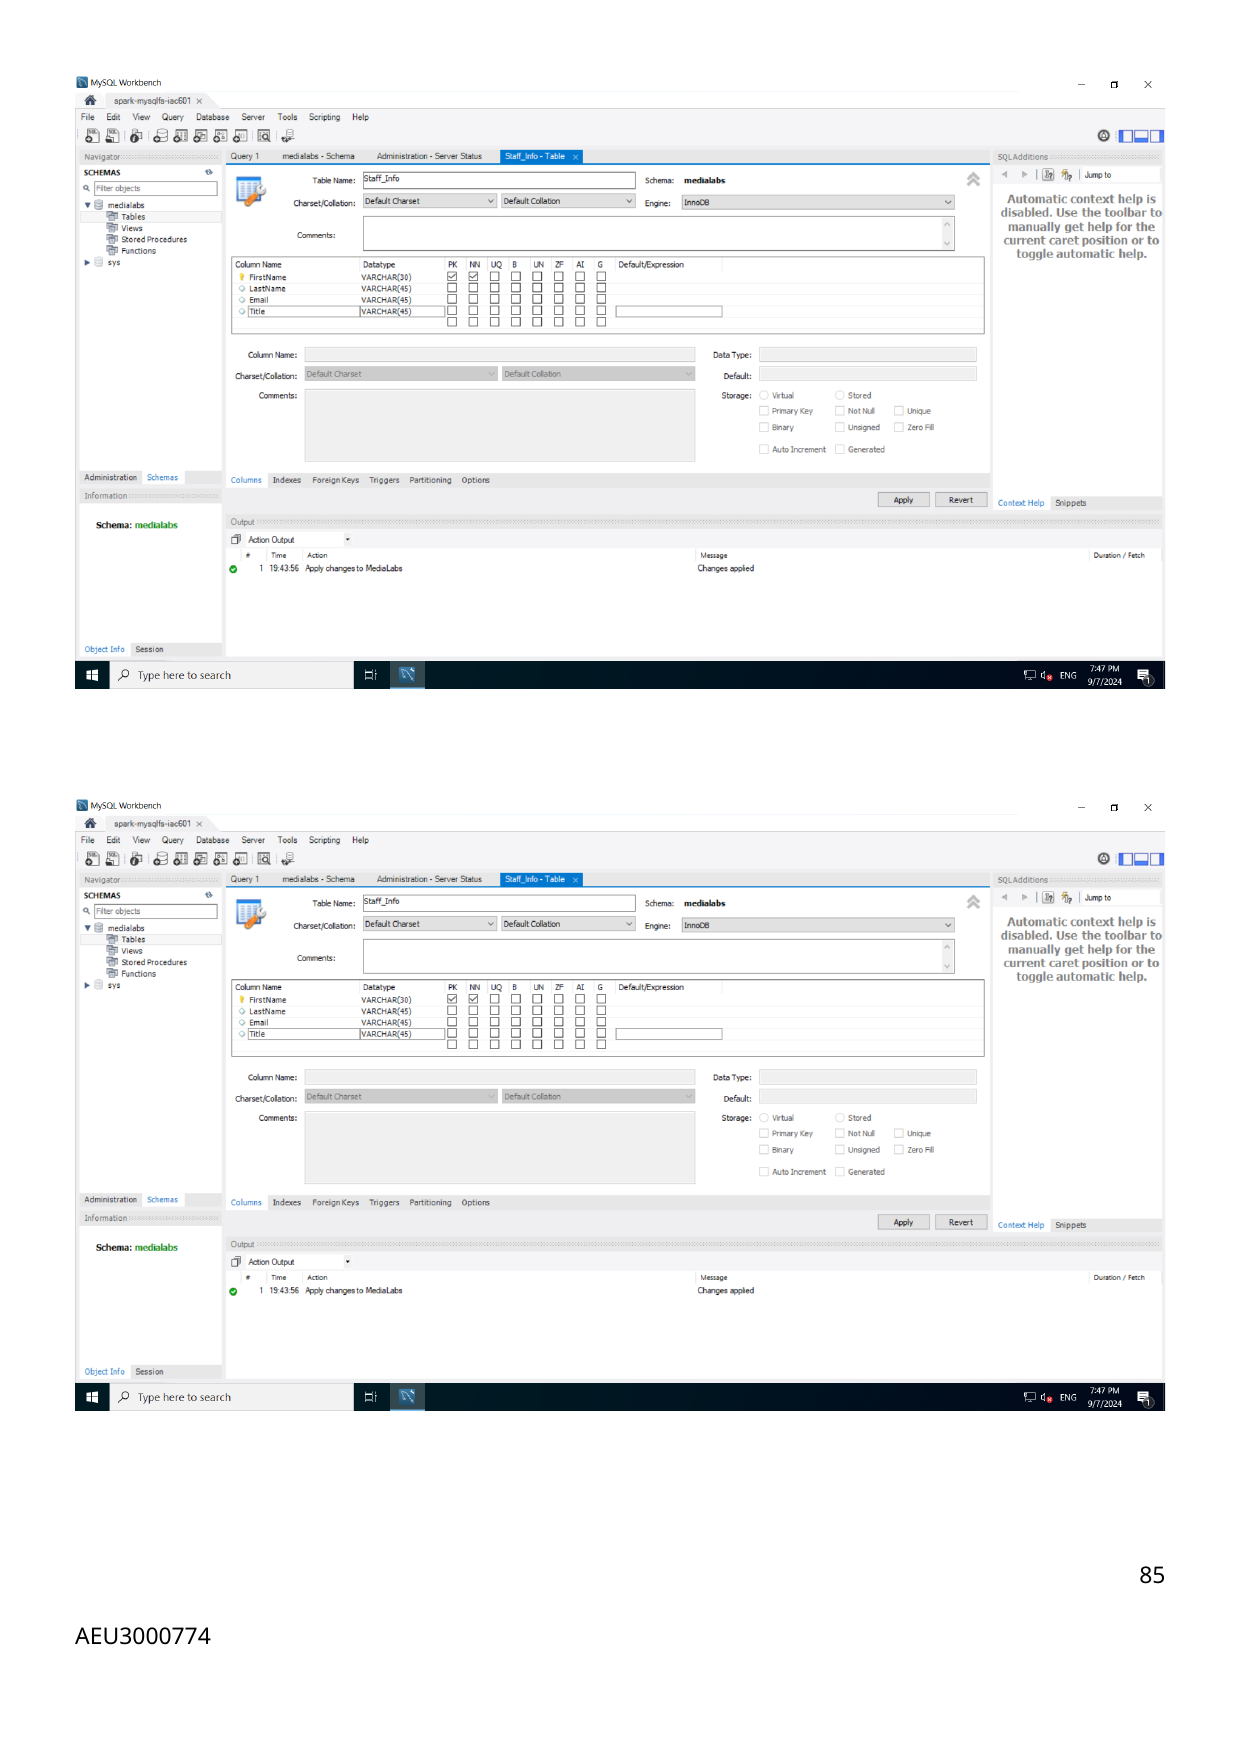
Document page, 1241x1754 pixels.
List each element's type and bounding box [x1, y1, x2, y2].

picture [75, 75, 1166, 689]
picture [75, 797, 1166, 1411]
